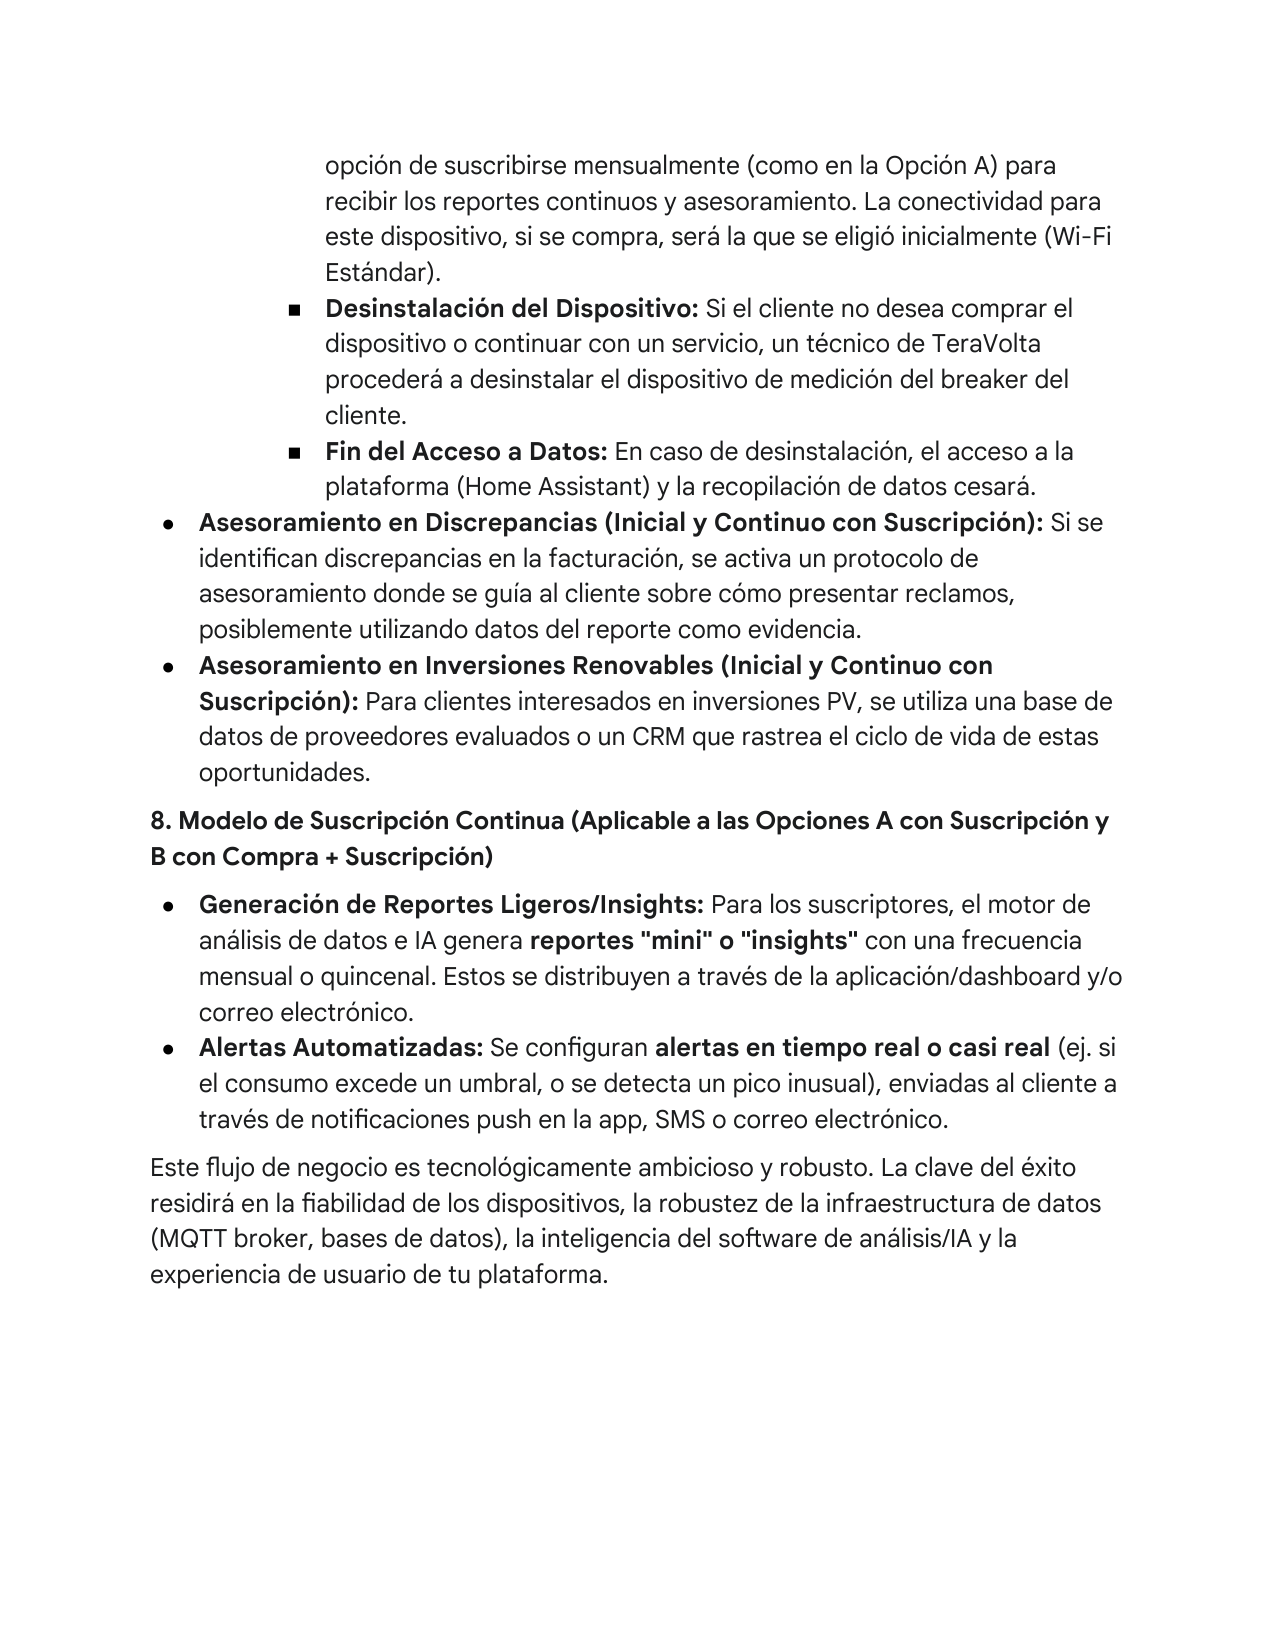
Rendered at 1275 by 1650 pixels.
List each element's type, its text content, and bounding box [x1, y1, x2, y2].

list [287, 150, 1125, 288]
list Asesoramiento en Discrepancias (Inicial y Continuo con Suscripción): Si se identifican discrepancias en la facturación, se activa un protocolo de asesoramiento donde se guía al cliente sobre cómo presentar reclamos, posiblemente utilizando datos del reporte como evidencia. [161, 507, 1125, 646]
list Asesoramiento en Inversiones Renovables (Inicial y Continuo con Suscripción): Para clientes interesados en inversiones PV, se utiliza una base de datos de proveedores evaluados o un CRM que rastrea el ciclo de vida de estas oportunidades. [161, 650, 1125, 789]
list Desinstalación del Dispositivo: Si el cliente no desea comprar el dispositivo o continuar con un servicio, un técnico de TeraVolta procederá a desinstalar el dispositivo de medición del breaker del cliente. [287, 293, 1125, 431]
list Alertas Automatizadas: Se configuran alertas en tiempo real o casi real (ej. si el consumo excede un umbral, o se detecta un pico inusual), enviadas al cliente a través de notificaciones push en la app, SMS o correo electrónico. [161, 1032, 1125, 1135]
list Fin del Acceso a Datos: En caso de desinstalación, el acceso a la plataforma (Home Assistant) y la recopilación de datos cesará. [287, 436, 1125, 503]
text Este flujo de negocio es tecnológicamente ambicioso y robusto. La clave del éxito residirá en la fiabilidad de los dispositivos, la robustez de la infraestructura de datos (MQTT broker, bases de datos), la inteligencia del software de análisis/IA y la experiencia de usuario de tu plataforma. [150, 1152, 1125, 1291]
list Generación de Reportes Ligeros/Insights: Para los suscriptores, el motor de análisis de datos e IA genera reportes "mini" o "insights" con una frecuencia mensual o quincenal. Estos se distribuyen a través de la aplicación/dashboard y/o correo electrónico. [161, 889, 1125, 1028]
subtitle 8. Modelo de Suscripción Continua (Aplicable a las Opciones A con Suscripción y B con Compra + Suscripción) [150, 806, 1125, 873]
